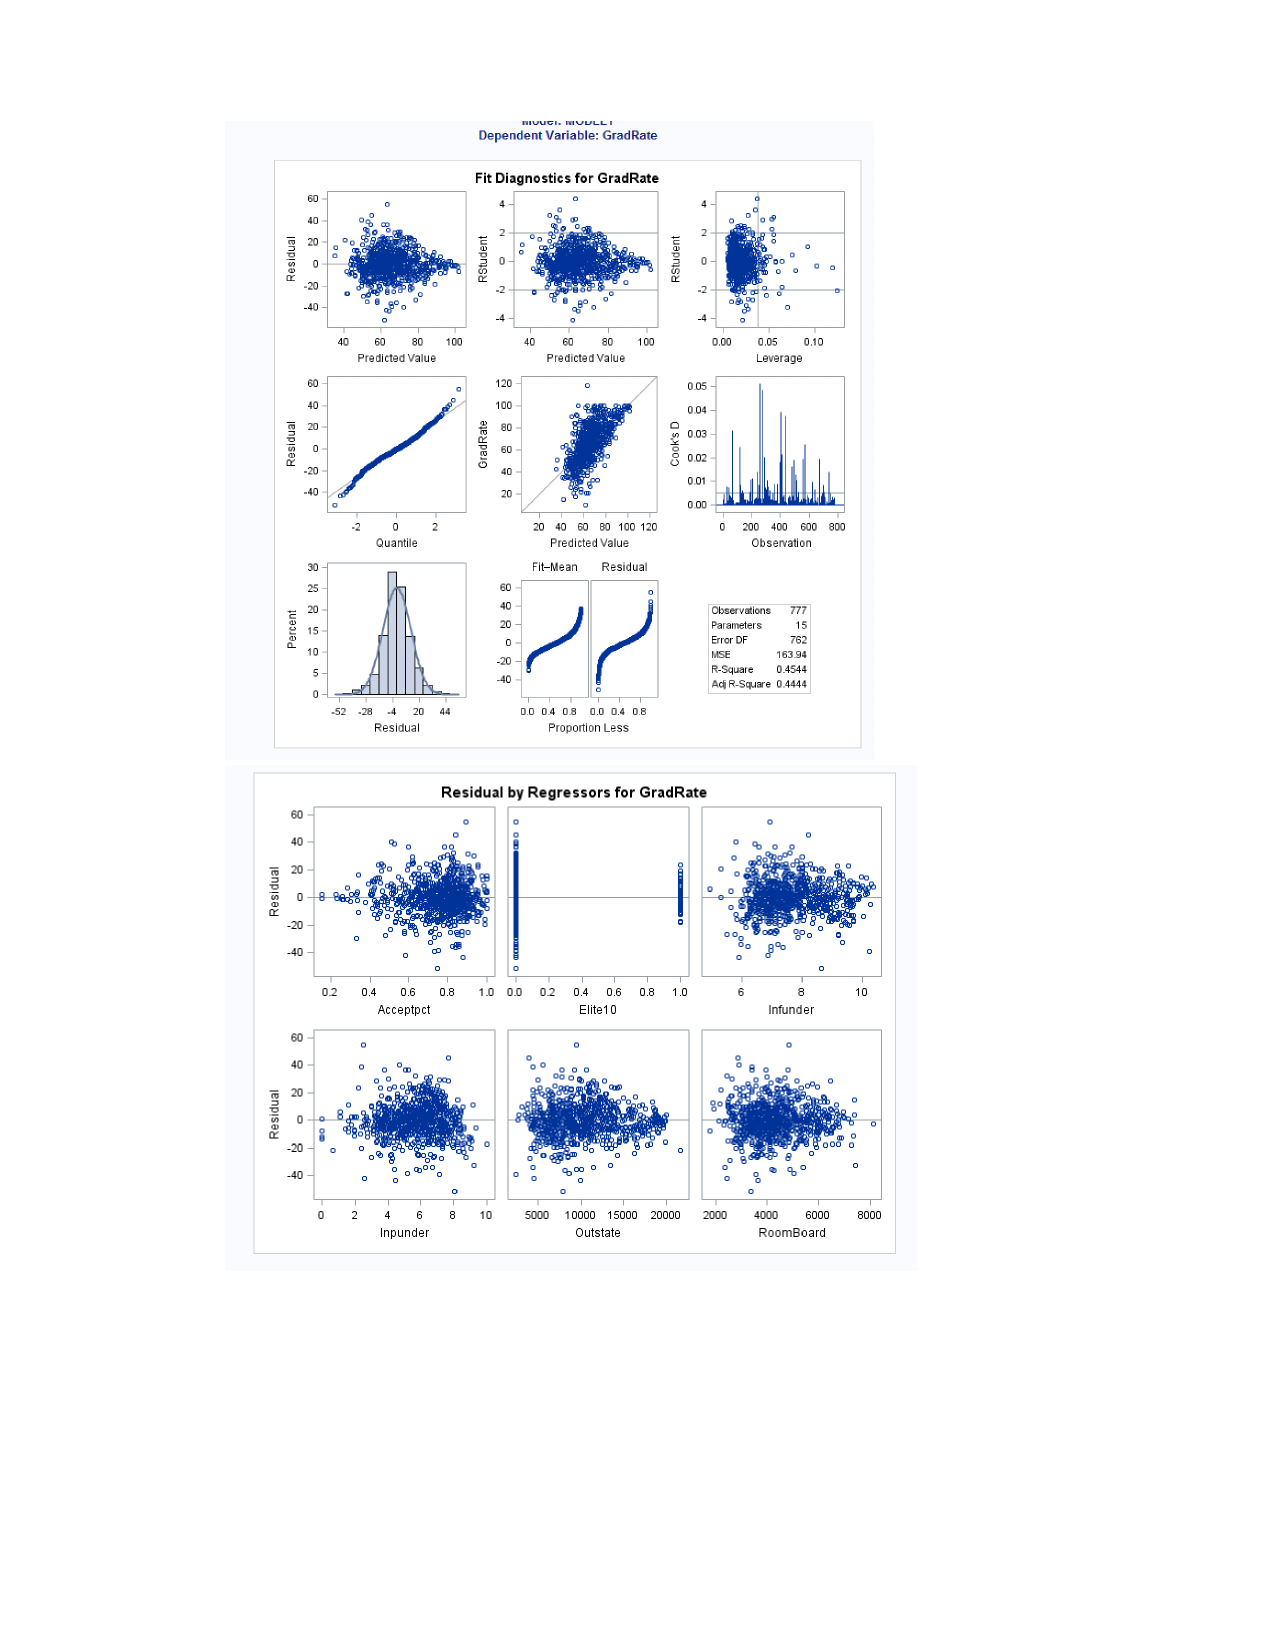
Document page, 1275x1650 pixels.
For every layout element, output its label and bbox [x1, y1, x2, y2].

picture [225, 765, 918, 1271]
picture [225, 121, 875, 760]
